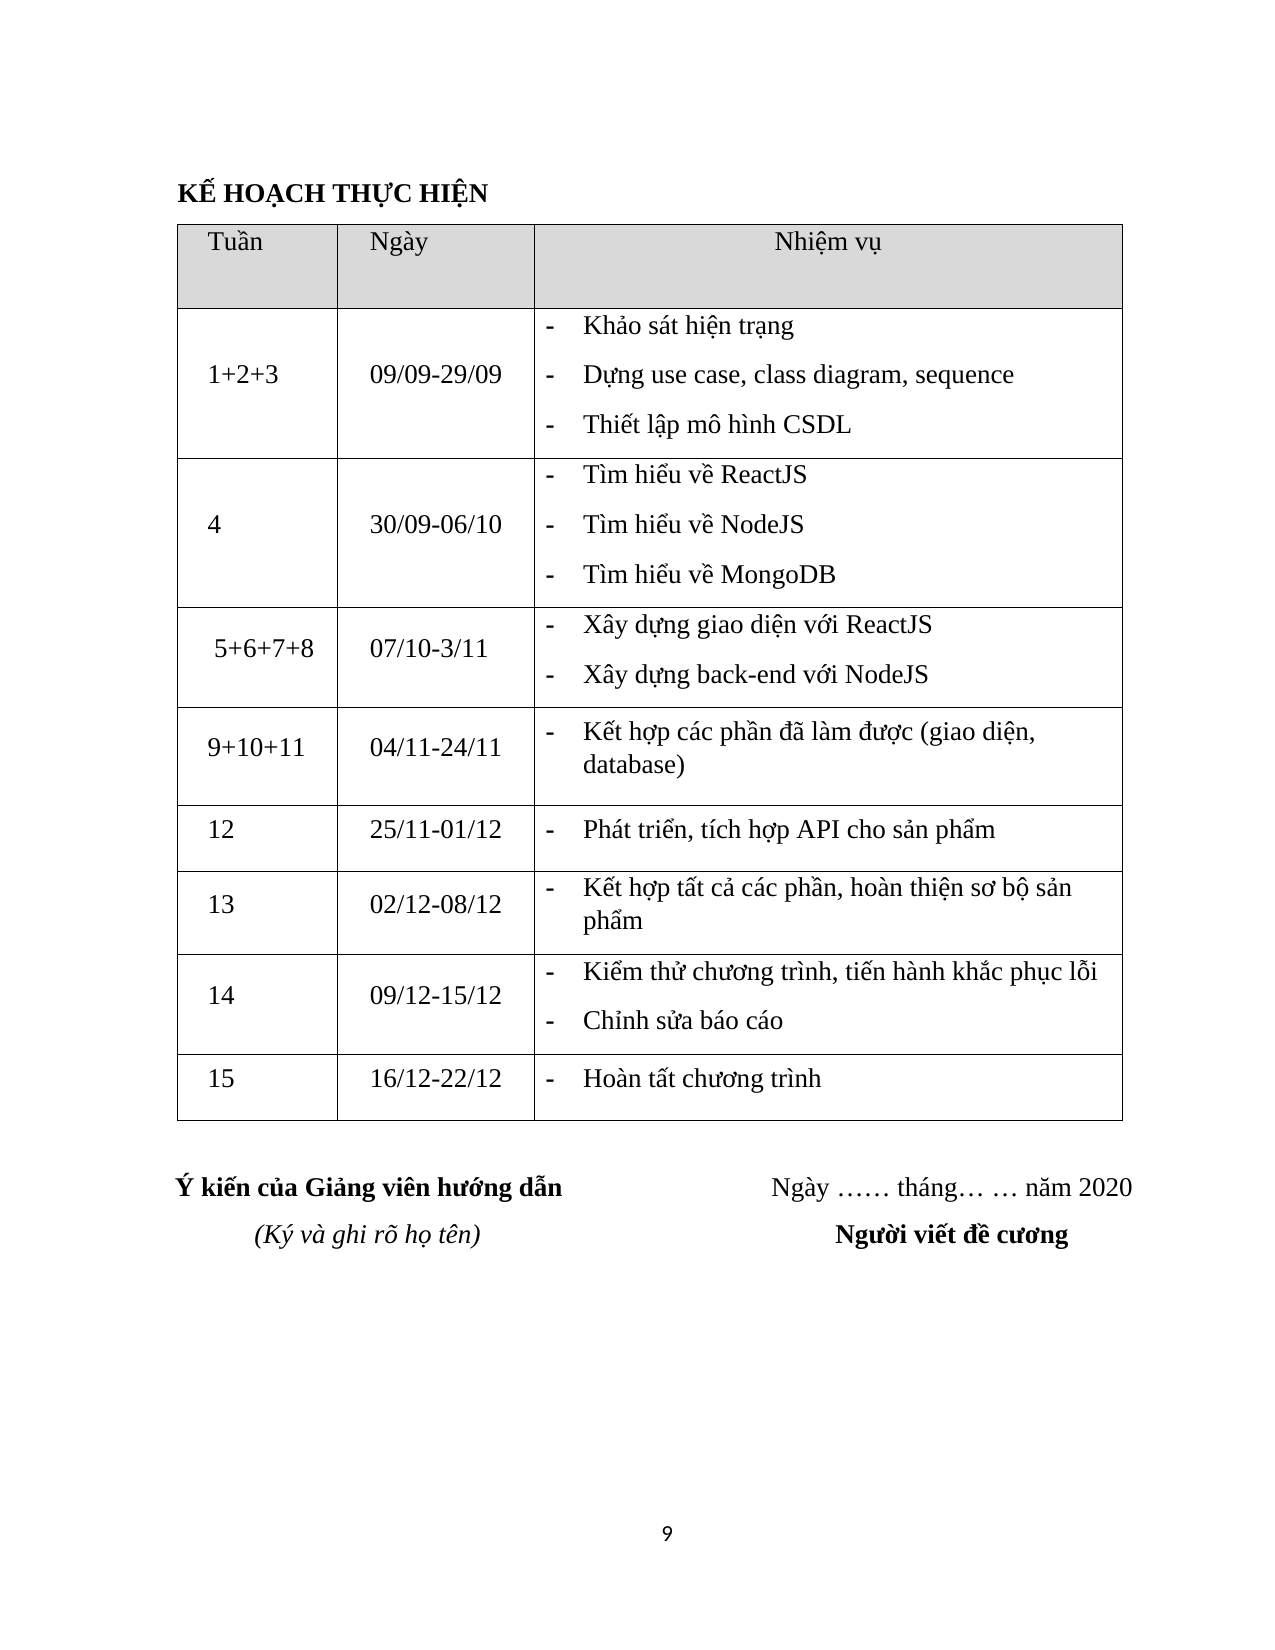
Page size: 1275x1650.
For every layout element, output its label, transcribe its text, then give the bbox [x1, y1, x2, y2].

table_header Ngày [338, 225, 534, 308]
table_cell 1+2+3 [178, 309, 337, 457]
table_cell 4 [178, 459, 337, 607]
table_cell 5+6+7+8 [178, 608, 337, 707]
table_header Ngày …… tháng… … năm 2020 Người viết đề cương [649, 1171, 1254, 1262]
table_cell Kết hợp tất cả các phần, hoàn thiện sơ bộ sản phẩm [535, 872, 1122, 954]
table_header Tuần [178, 225, 337, 308]
text KẾ HOẠCH THỰC HIỆN [177, 177, 1157, 208]
table_cell Kết hợp các phần đã làm được (giao diện, database) [535, 708, 1122, 805]
table_cell 09/12-15/12 [338, 955, 534, 1054]
table_cell 09/09-29/09 [338, 309, 534, 457]
table_cell 02/12-08/12 [338, 872, 534, 954]
table_cell Tìm hiểu về ReactJS Tìm hiểu về NodeJS Tìm hiểu về MongoDB [535, 459, 1122, 607]
table_cell 25/11-01/12 [338, 806, 534, 871]
table_header Nhiệm vụ [535, 225, 1122, 308]
table_cell 16/12-22/12 [338, 1055, 534, 1120]
table_header Ý kiến của Giảng viên hướng dẫn (Ký và ghi rõ họ tên) [88, 1171, 649, 1262]
table_cell Hoàn tất chương trình [535, 1055, 1122, 1120]
table_cell Khảo sát hiện trạng Dựng use case, class diagram, sequence Thiết lập mô hình CSDL [535, 309, 1122, 457]
table_cell 04/11-24/11 [338, 708, 534, 805]
table_cell 15 [178, 1055, 337, 1120]
table_cell 07/10-3/11 [338, 608, 534, 707]
table_cell Phát triển, tích hợp API cho sản phẩm [535, 806, 1122, 871]
table_cell 9+10+11 [178, 708, 337, 805]
table_cell Kiểm thử chương trình, tiến hành khắc phục lỗi Chỉnh sửa báo cáo [535, 955, 1122, 1054]
table_cell 30/09-06/10 [338, 459, 534, 607]
table_cell 14 [178, 955, 337, 1054]
table_cell 13 [178, 872, 337, 954]
table_cell Xây dựng giao diện với ReactJS Xây dựng back-end với NodeJS [535, 608, 1122, 707]
table_cell 12 [178, 806, 337, 871]
